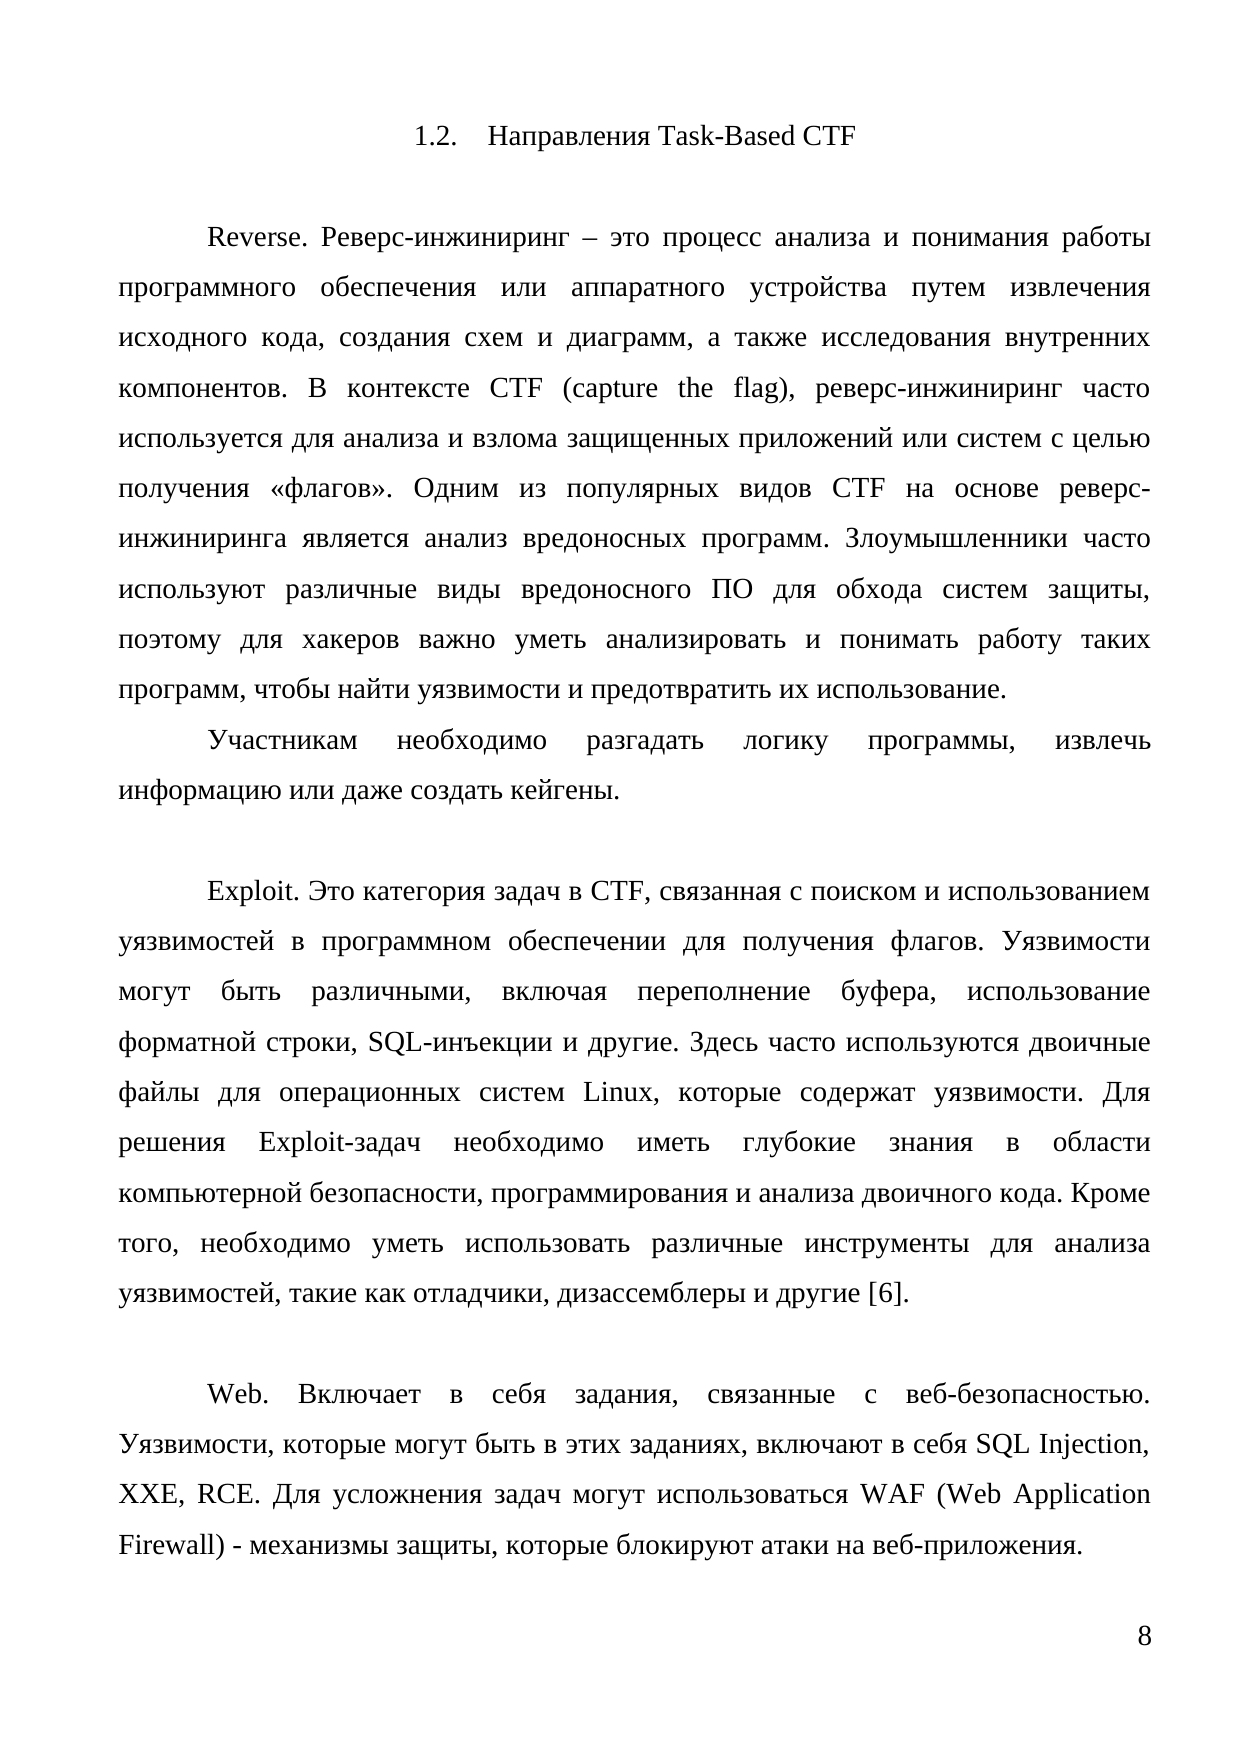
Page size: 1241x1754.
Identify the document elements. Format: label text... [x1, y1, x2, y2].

text Reverse. Реверс-инжиниринг – это процесс анализа и понимания работы программного обеспечения или аппаратного устройства путем извлечения исходного кода, создания схем и диаграмм, а также исследования внутренних компонентов. В контексте CTF (capture the flag), реверс-инжиниринг часто используется для анализа и взлома защищенных приложений или систем с целью получения «флагов». Одним из популярных видов CTF на основе реверс-инжиниринга является анализ вредоносных программ. Злоумышленники часто используют различные виды вредоносного ПО для обхода систем защиты, поэтому для хакеров важно уметь анализировать и понимать работу таких программ, чтобы найти уязвимости и предотвратить их использование. [118, 219, 1152, 705]
list Направления Task-Based CTF [118, 118, 1152, 152]
text Web. Включает в себя задания, связанные с веб-безопасностью. Уязвимости, которые могут быть в этих заданиях, включают в себя SQL Injection, XXE, RCE. Для усложнения задач могут использоваться WAF (Web Application Firewall) - механизмы защиты, которые блокируют атаки на веб-приложения. [118, 1376, 1152, 1560]
text Участникам необходимо разгадать логику программы, извлечь информацию или даже создать кейгены. [118, 722, 1152, 806]
text Exploit. Это категория задач в CTF, связанная с поиском и использованием уязвимостей в программном обеспечении для получения флагов. Уязвимости могут быть различными, включая переполнение буфера, использование форматной строки, SQL-инъекции и другие. Здесь часто используются двоичные файлы для операционных систем Linux, которые содержат уязвимости. Для решения Exploit-задач необходимо иметь глубокие знания в области компьютерной безопасности, программирования и анализа двоичного кода. Кроме того, необходимо уметь использовать различные инструменты для анализа уязвимостей, такие как отладчики, дизассемблеры и другие [6]. [118, 873, 1152, 1309]
